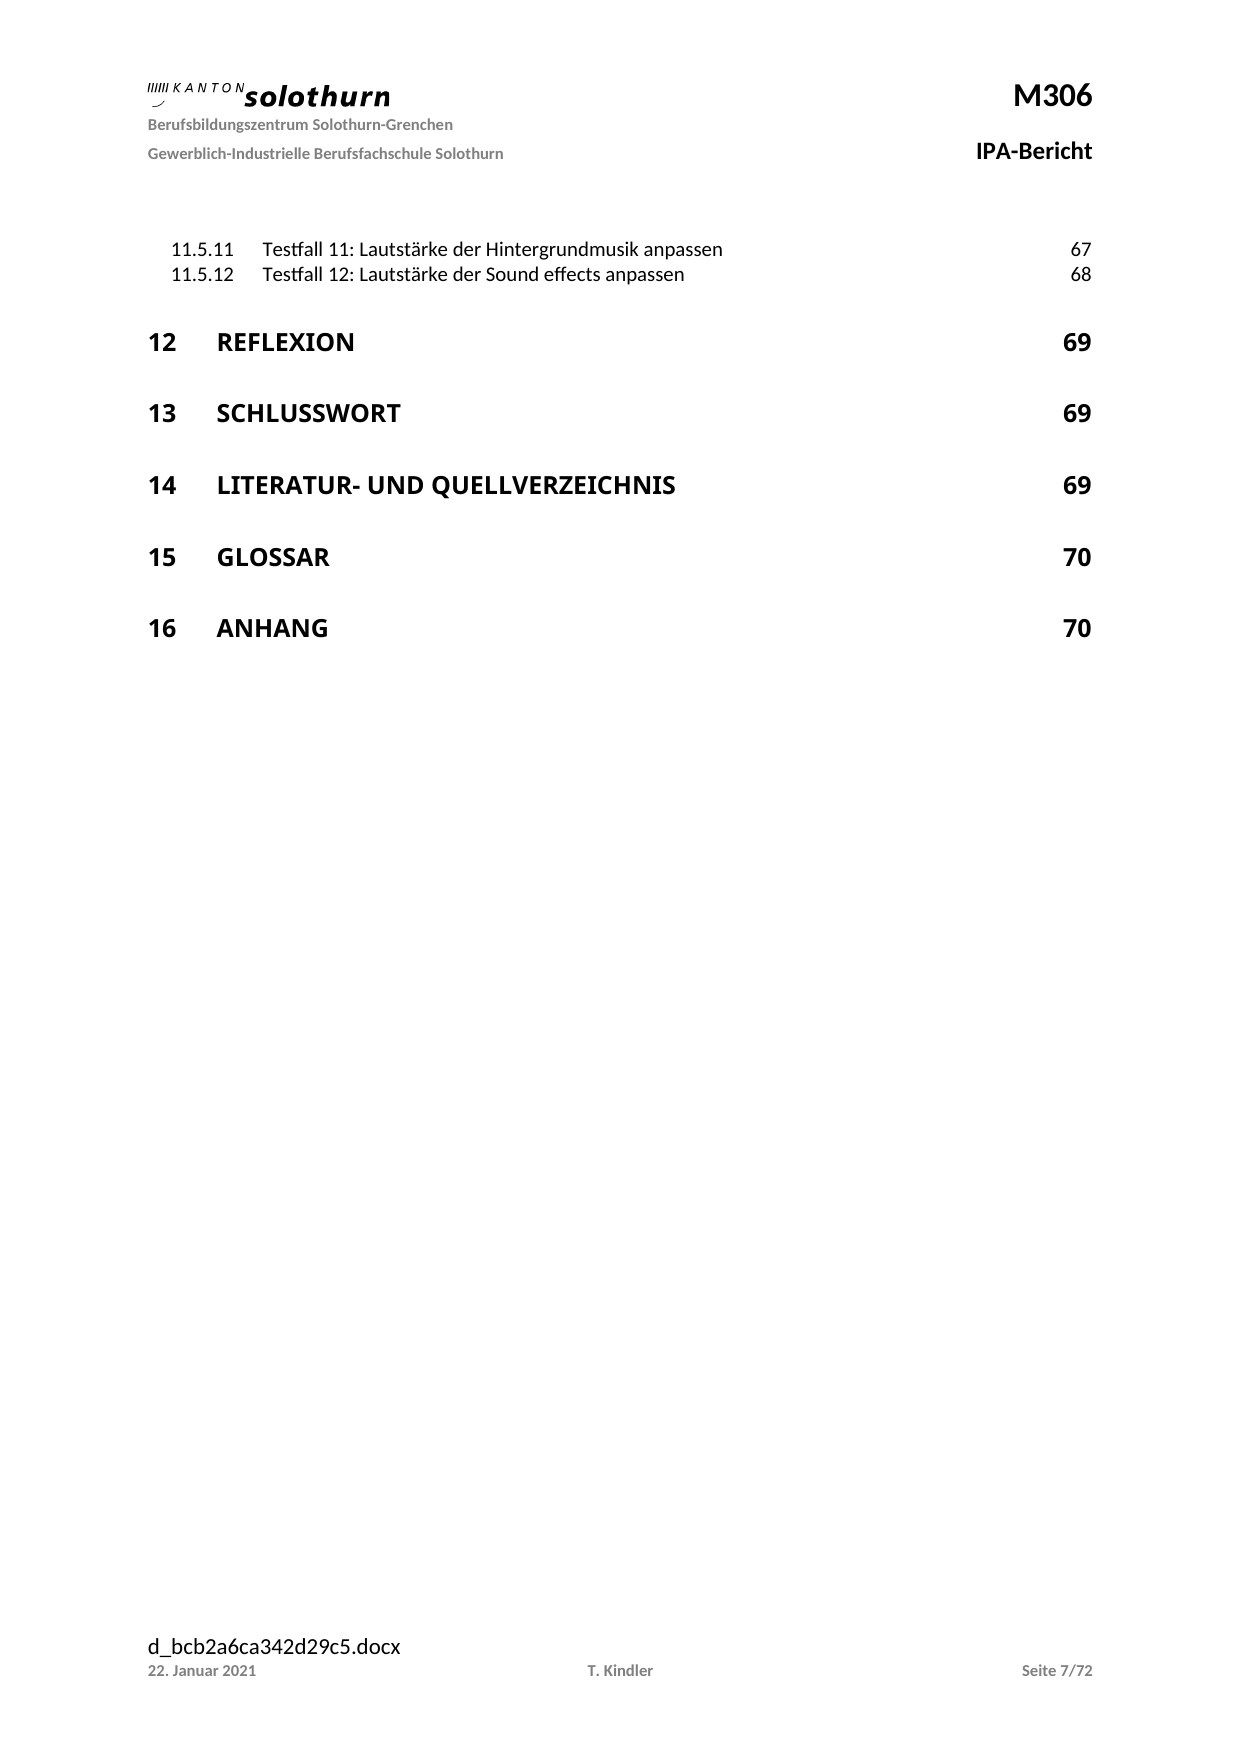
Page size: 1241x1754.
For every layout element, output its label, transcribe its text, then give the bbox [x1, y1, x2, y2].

text 12 Reflexion 69 [148, 324, 1092, 359]
text 11.5.11 Testfall 11: Lautstärke der Hintergrundmusik anpassen 67 [171, 236, 1092, 262]
text 14 Literatur- und Quellverzeichnis 69 [148, 468, 1092, 502]
picture [147, 83, 390, 107]
text 15 Glossar 70 [148, 539, 1092, 573]
text 16 Anhang 70 [148, 611, 1092, 645]
text 11.5.12 Testfall 12: Lautstärke der Sound effects anpassen 68 [171, 262, 1092, 287]
text 13 Schlusswort 69 [148, 396, 1092, 430]
